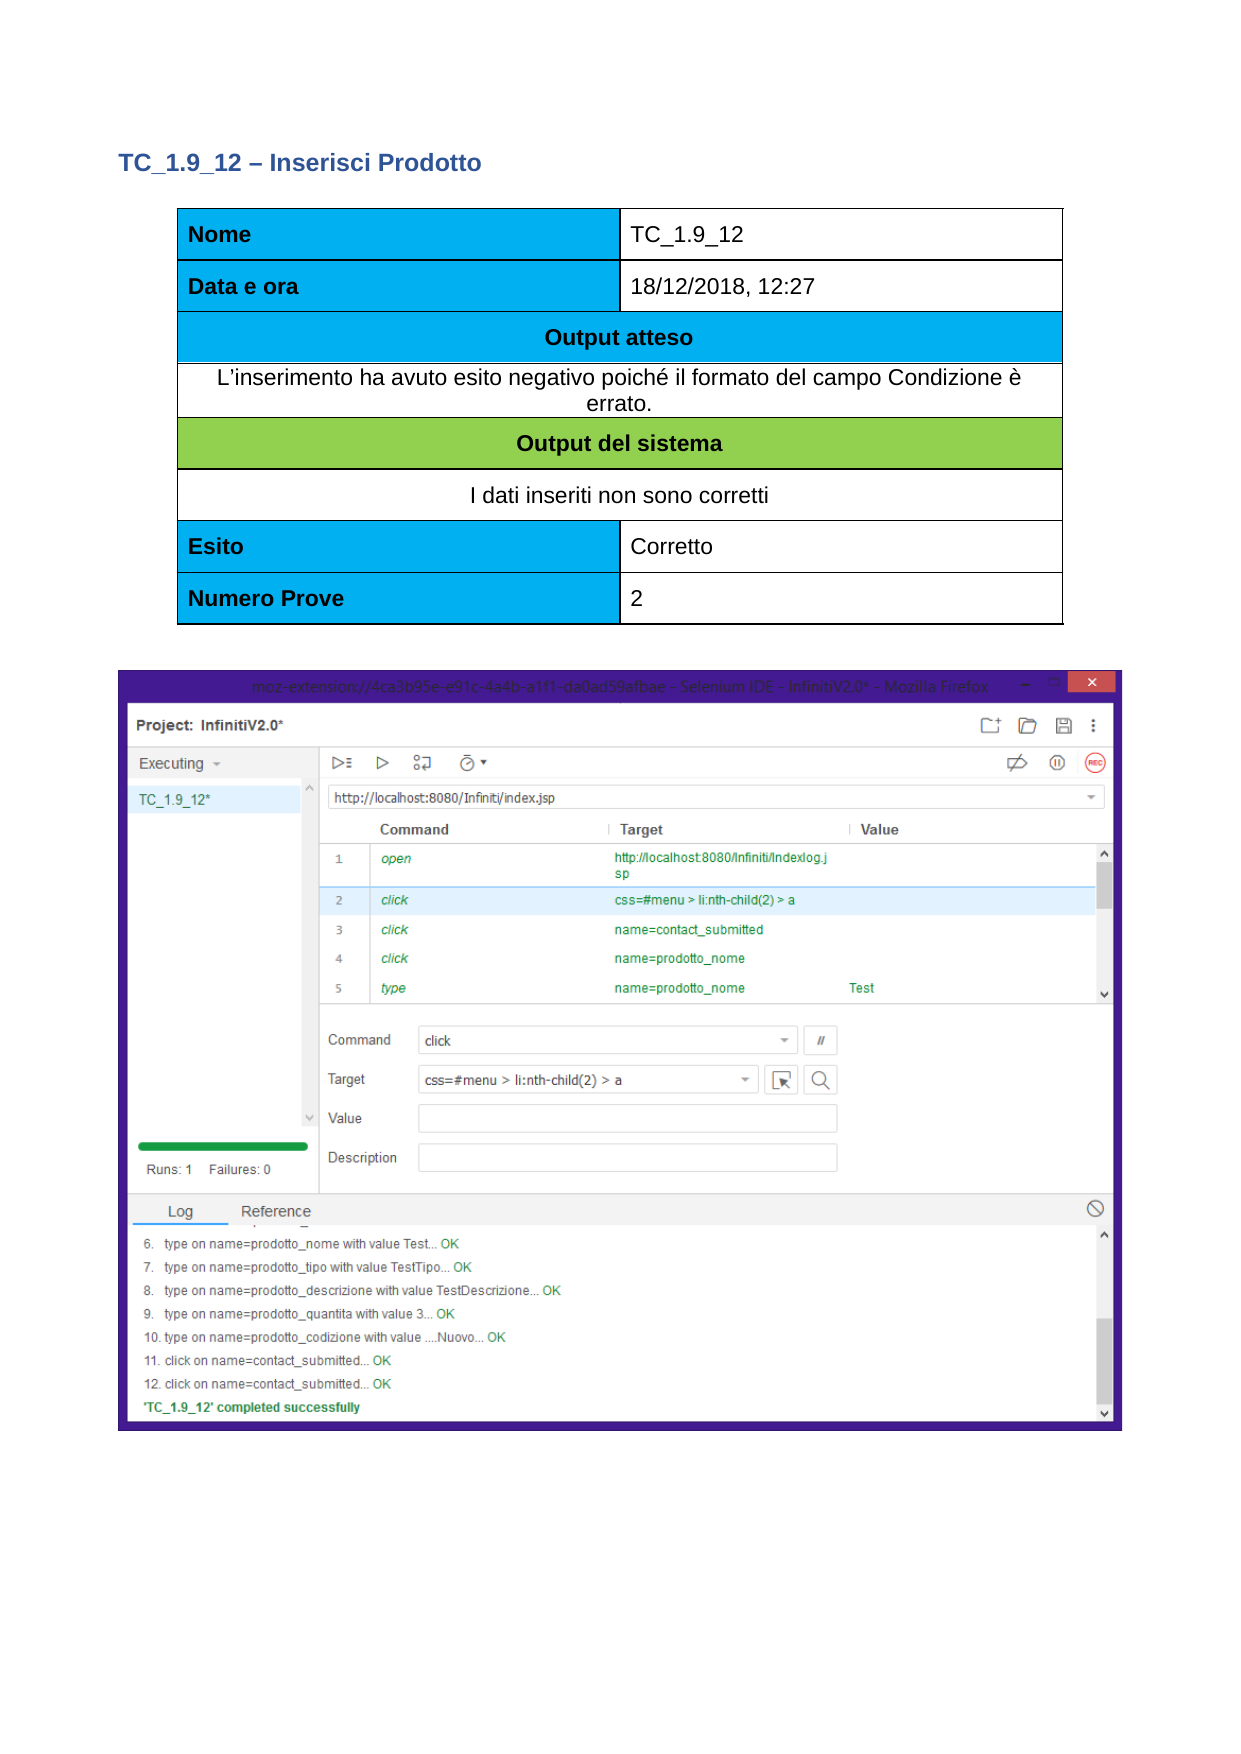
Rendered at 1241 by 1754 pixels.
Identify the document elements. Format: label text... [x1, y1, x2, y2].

table_cell I dati inseriti non sono corretti [178, 470, 1062, 520]
table_cell Output atteso [178, 312, 1062, 362]
table_header Nome [178, 209, 619, 259]
table_cell Numero Prove [178, 573, 619, 623]
table_cell 18/12/2018, 12:27 [621, 261, 1062, 311]
picture [118, 670, 1123, 1431]
table_header TC_1.9_12 [621, 209, 1062, 259]
subtitle TC_1.9_12 – Inserisci Prodotto [118, 148, 1122, 176]
table_cell Output del sistema [178, 418, 1062, 468]
table_cell L’inserimento ha avuto esito negativo poiché il formato del campo Condizione è errato. [178, 364, 1062, 417]
table_cell Corretto [621, 521, 1062, 571]
table_cell Data e ora [178, 261, 619, 311]
table_cell 2 [621, 573, 1062, 623]
table_cell Esito [178, 521, 619, 571]
